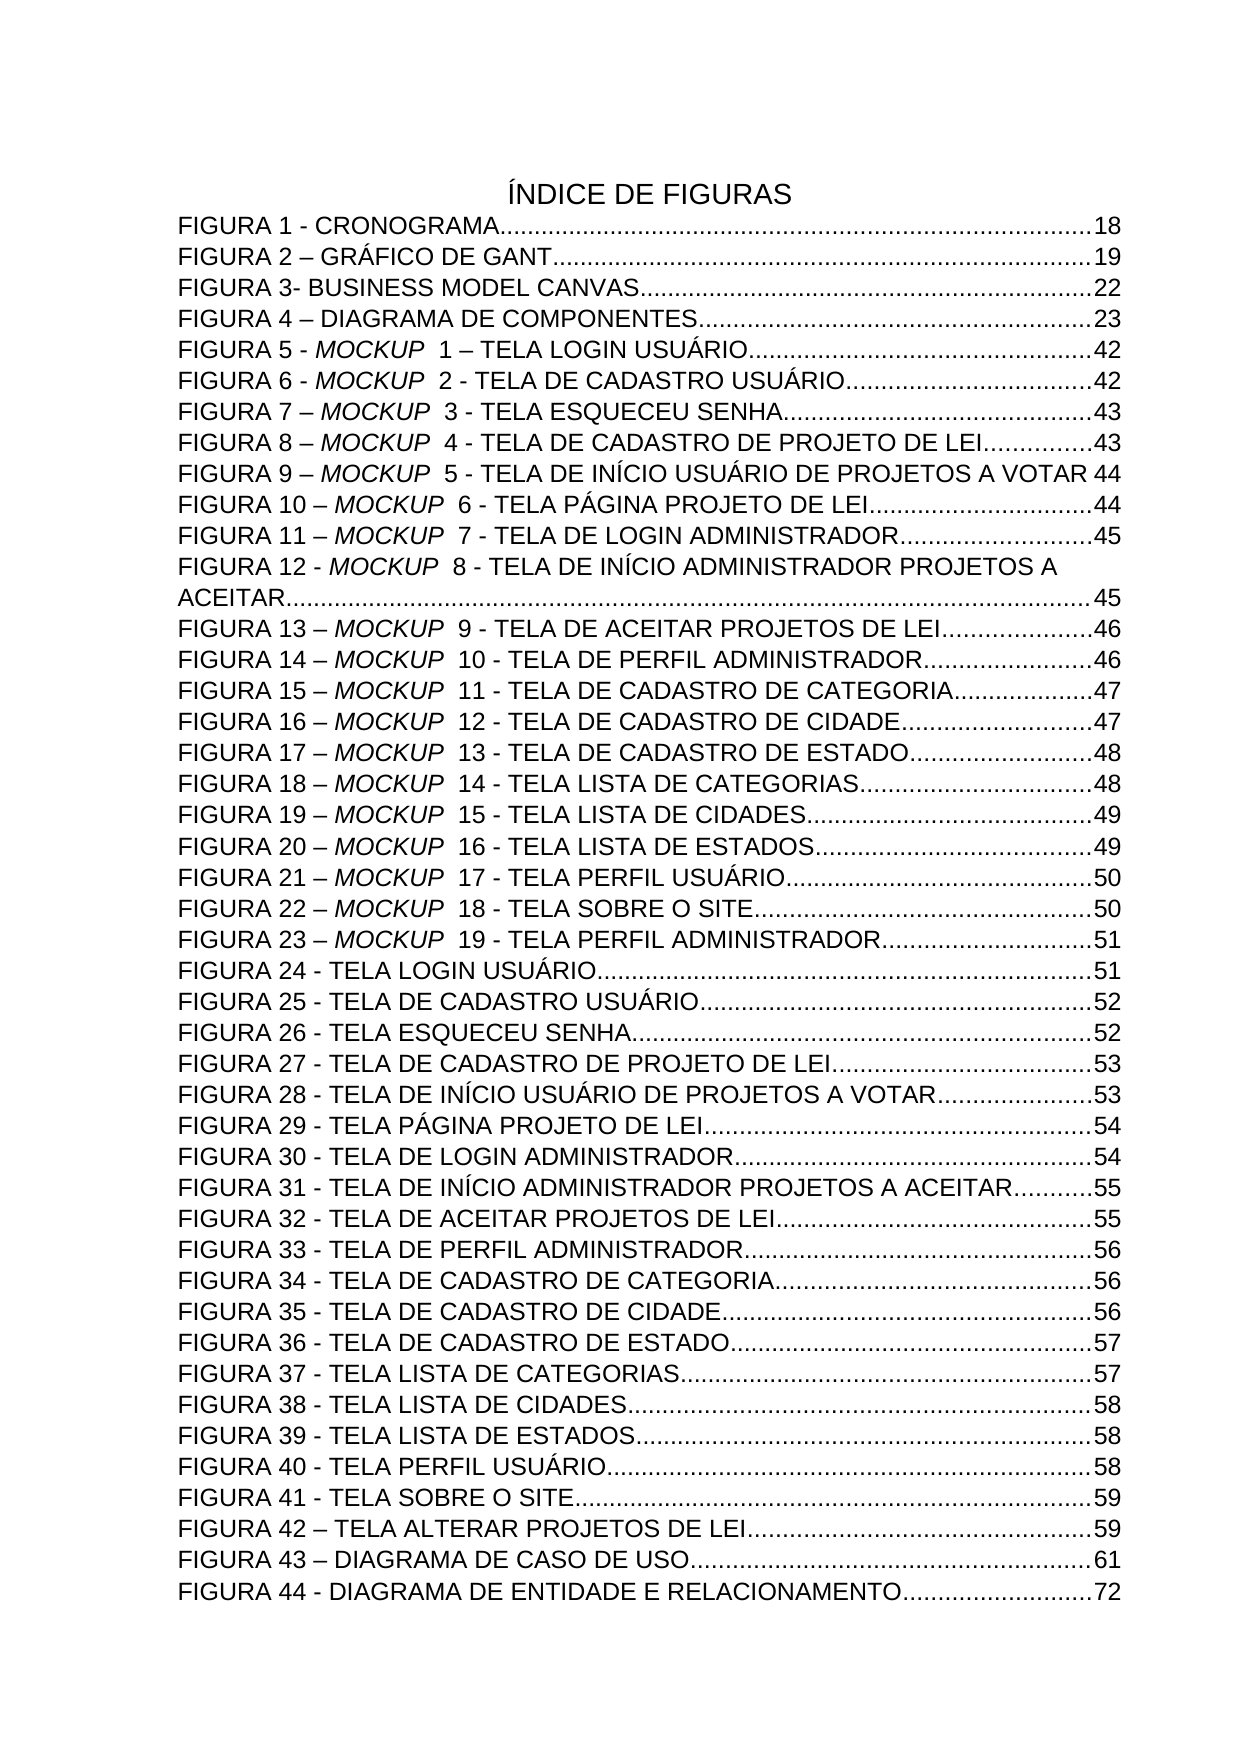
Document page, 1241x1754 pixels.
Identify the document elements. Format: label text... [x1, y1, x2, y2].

text FIGURA 3- BUSINESS MODEL CANVAS 22 [177, 273, 1122, 302]
text FIGURA 18 – MOCKUP 14 - TELA LISTA DE CATEGORIAS 48 [177, 769, 1122, 798]
text FIGURA 5 - MOCKUP 1 – TELA LOGIN USUÁRIO 42 [177, 335, 1122, 364]
text FIGURA 4 – DIAGRAMA DE COMPONENTES 23 [177, 304, 1122, 333]
text FIGURA 11 – MOCKUP 7 - TELA DE LOGIN ADMINISTRADOR 45 [177, 521, 1122, 550]
text FIGURA 8 – MOCKUP 4 - TELA DE CADASTRO DE PROJETO DE LEI 43 [177, 428, 1122, 457]
text FIGURA 9 – MOCKUP 5 - TELA DE INÍCIO USUÁRIO DE PROJETOS A VOTAR 44 [177, 459, 1122, 488]
text FIGURA 2 – GRÁFICO DE GANT 19 [177, 242, 1122, 271]
text FIGURA 34 - TELA DE CADASTRO DE CATEGORIA 56 [177, 1266, 1122, 1295]
text FIGURA 22 – MOCKUP 18 - TELA SOBRE O SITE 50 [177, 894, 1122, 922]
text FIGURA 43 – DIAGRAMA DE CASO DE USO 61 [177, 1546, 1122, 1574]
text FIGURA 29 - TELA PÁGINA PROJETO DE LEI 54 [177, 1111, 1122, 1140]
text FIGURA 38 - TELA LISTA DE CIDADES 58 [177, 1390, 1122, 1419]
text FIGURA 14 – MOCKUP 10 - TELA DE PERFIL ADMINISTRADOR 46 [177, 645, 1122, 674]
text FIGURA 26 - TELA ESQUECEU SENHA 52 [177, 1018, 1122, 1047]
text FIGURA 41 - TELA SOBRE O SITE 59 [177, 1483, 1122, 1512]
text FIGURA 31 - TELA DE INÍCIO ADMINISTRADOR PROJETOS A ACEITAR 55 [177, 1173, 1122, 1202]
text FIGURA 21 – MOCKUP 17 - TELA PERFIL USUÁRIO 50 [177, 863, 1122, 891]
text FIGURA 44 - DIAGRAMA DE ENTIDADE E RELACIONAMENTO 72 [177, 1577, 1122, 1605]
text FIGURA 37 - TELA LISTA DE CATEGORIAS 57 [177, 1359, 1122, 1388]
text FIGURA 40 - TELA PERFIL USUÁRIO 58 [177, 1452, 1122, 1481]
text FIGURA 19 – MOCKUP 15 - TELA LISTA DE CIDADES 49 [177, 801, 1122, 829]
text FIGURA 24 - TELA LOGIN USUÁRIO 51 [177, 956, 1122, 984]
text FIGURA 27 - TELA DE CADASTRO DE PROJETO DE LEI 53 [177, 1049, 1122, 1078]
text FIGURA 15 – MOCKUP 11 - TELA DE CADASTRO DE CATEGORIA 47 [177, 676, 1122, 705]
text FIGURA 25 - TELA DE CADASTRO USUÁRIO 52 [177, 987, 1122, 1016]
text FIGURA 17 – MOCKUP 13 - TELA DE CADASTRO DE ESTADO 48 [177, 738, 1122, 767]
text FIGURA 30 - TELA DE LOGIN ADMINISTRADOR 54 [177, 1142, 1122, 1171]
text FIGURA 23 – MOCKUP 19 - TELA PERFIL ADMINISTRADOR 51 [177, 925, 1122, 953]
text ÍNDICE DE FIGURAS [177, 177, 1122, 211]
text FIGURA 16 – MOCKUP 12 - TELA DE CADASTRO DE CIDADE 47 [177, 707, 1122, 736]
text FIGURA 20 – MOCKUP 16 - TELA LISTA DE ESTADOS 49 [177, 832, 1122, 860]
text FIGURA 1 - CRONOGRAMA 18 [177, 211, 1122, 239]
text FIGURA 35 - TELA DE CADASTRO DE CIDADE 56 [177, 1297, 1122, 1326]
text FIGURA 42 – TELA ALTERAR PROJETOS DE LEI 59 [177, 1514, 1122, 1543]
text FIGURA 33 - TELA DE PERFIL ADMINISTRADOR 56 [177, 1235, 1122, 1264]
text FIGURA 10 – MOCKUP 6 - TELA PÁGINA PROJETO DE LEI 44 [177, 490, 1122, 519]
text FIGURA 28 - TELA DE INÍCIO USUÁRIO DE PROJETOS A VOTAR 53 [177, 1080, 1122, 1109]
text FIGURA 12 - MOCKUP 8 - TELA DE INÍCIO ADMINISTRADOR PROJETOS A ACEITAR 45 [177, 552, 1122, 612]
text FIGURA 7 – MOCKUP 3 - TELA ESQUECEU SENHA 43 [177, 397, 1122, 426]
text FIGURA 39 - TELA LISTA DE ESTADOS 58 [177, 1421, 1122, 1450]
text FIGURA 13 – MOCKUP 9 - TELA DE ACEITAR PROJETOS DE LEI 46 [177, 614, 1122, 643]
text FIGURA 36 - TELA DE CADASTRO DE ESTADO 57 [177, 1328, 1122, 1357]
text FIGURA 6 - MOCKUP 2 - TELA DE CADASTRO USUÁRIO 42 [177, 366, 1122, 395]
text FIGURA 32 - TELA DE ACEITAR PROJETOS DE LEI 55 [177, 1204, 1122, 1233]
